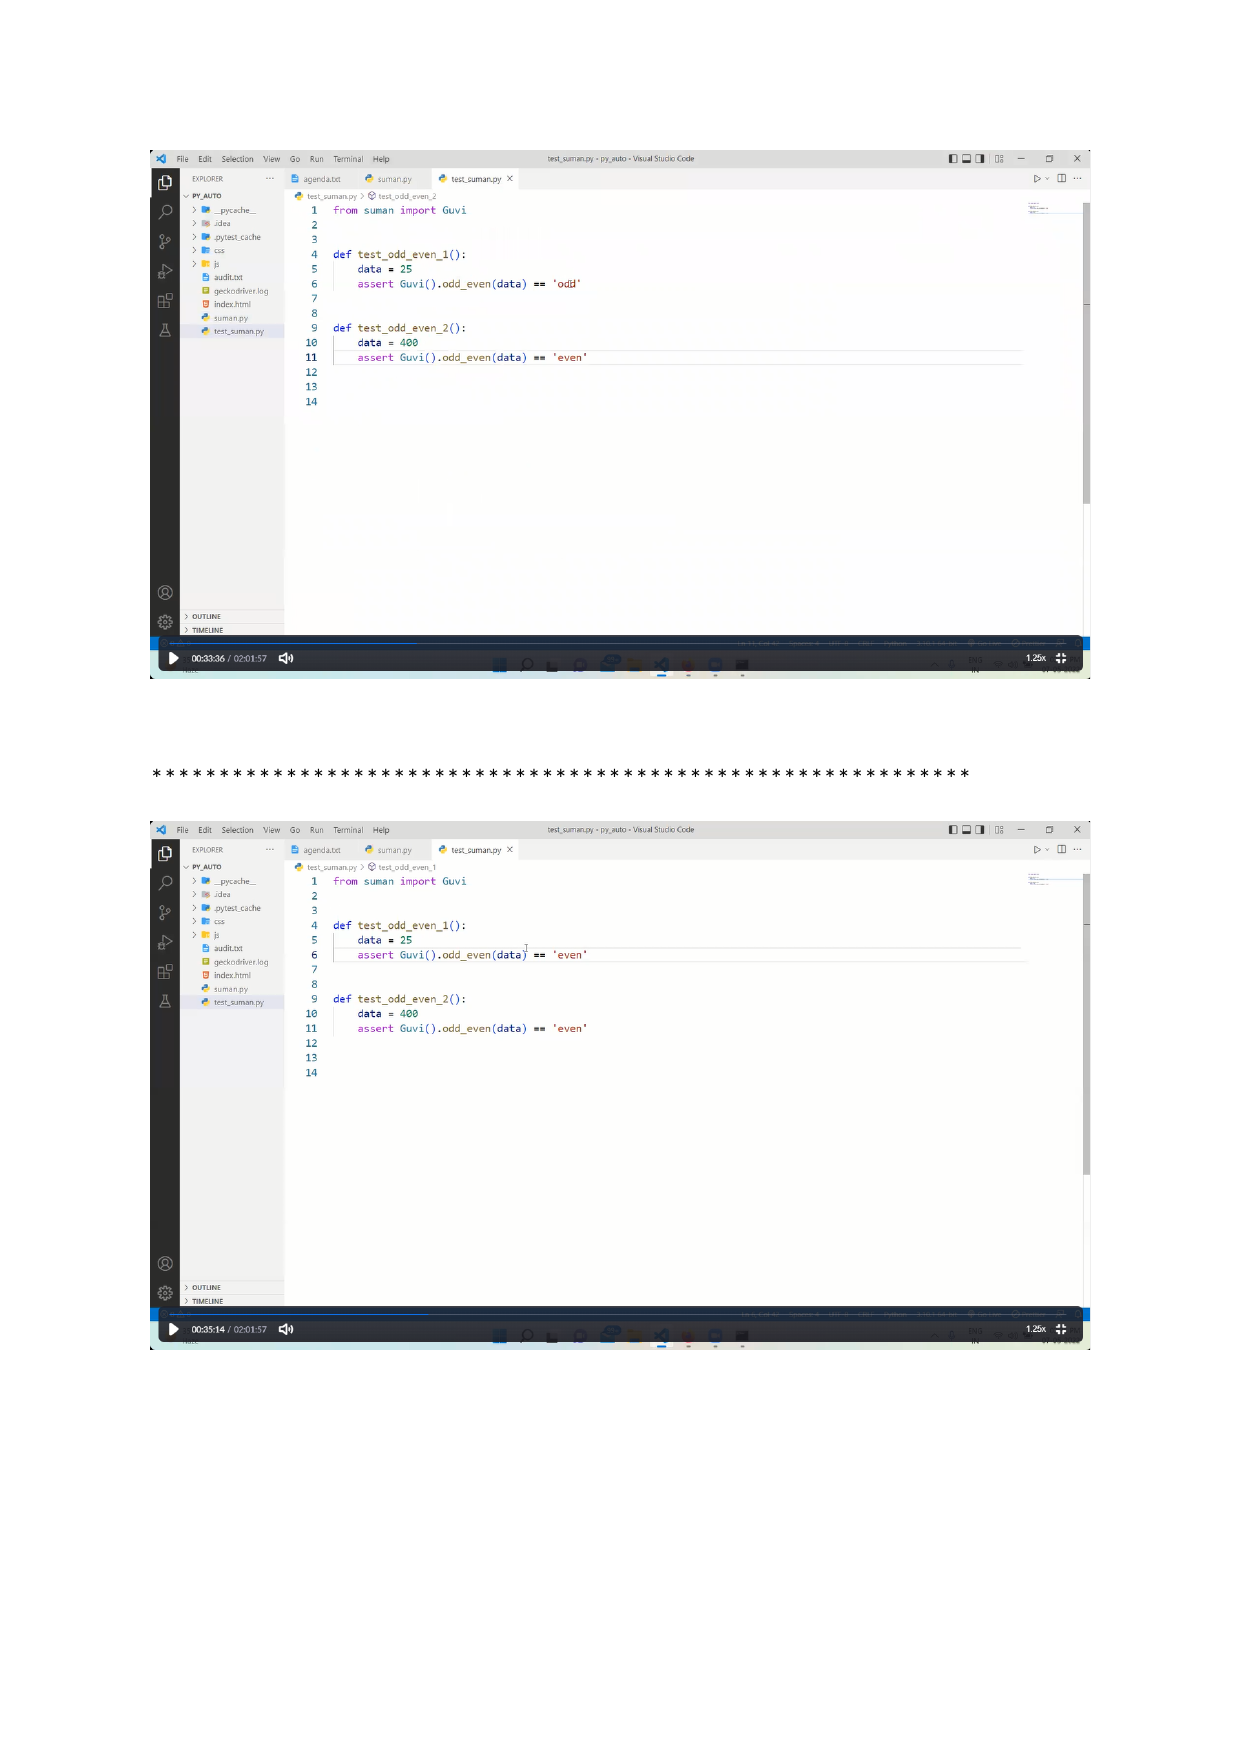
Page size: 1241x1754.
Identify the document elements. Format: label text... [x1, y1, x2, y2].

picture [150, 150, 1091, 679]
text ************************************************************* [150, 762, 1090, 795]
picture [150, 821, 1091, 1350]
